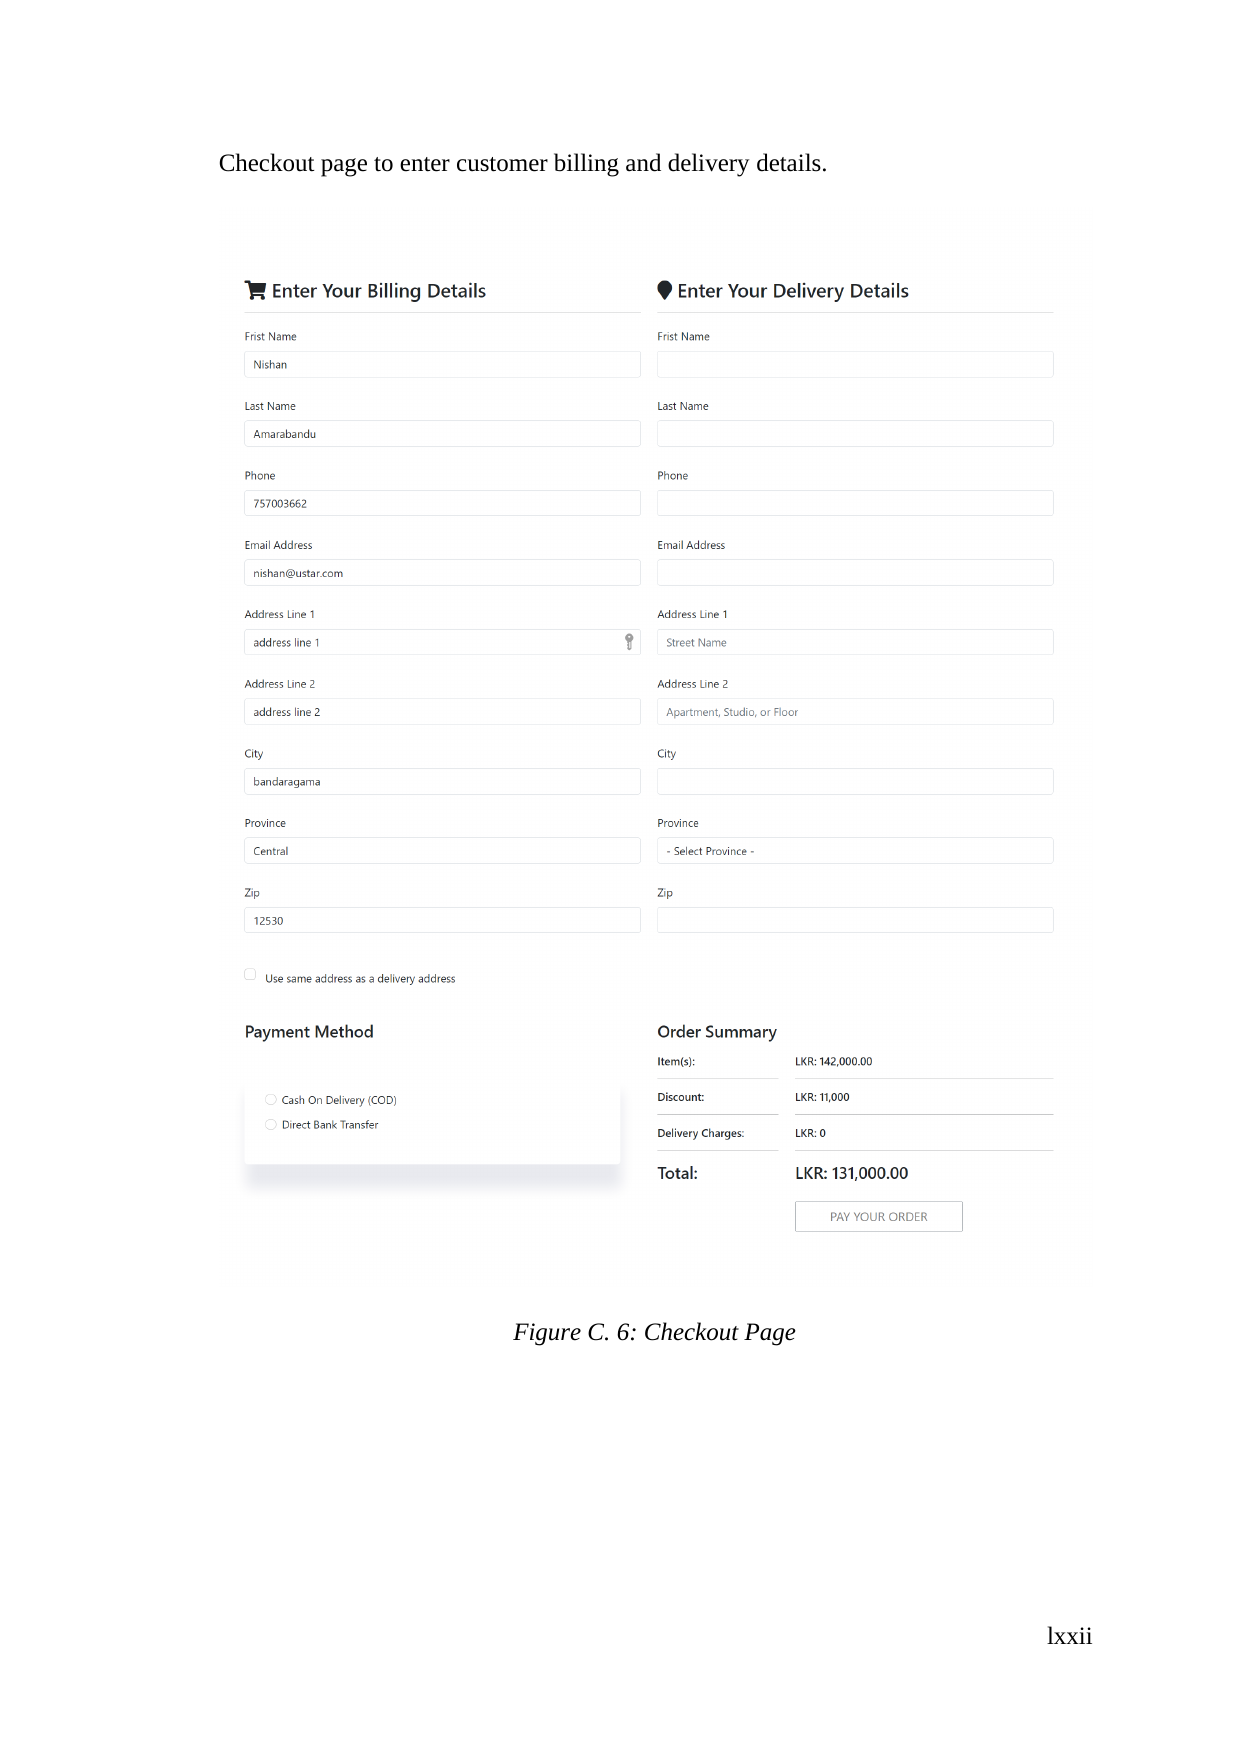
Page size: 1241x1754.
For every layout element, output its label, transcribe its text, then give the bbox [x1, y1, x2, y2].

text Checkout page to enter customer billing and delivery details. [218, 148, 1093, 176]
picture [218, 207, 1093, 1287]
